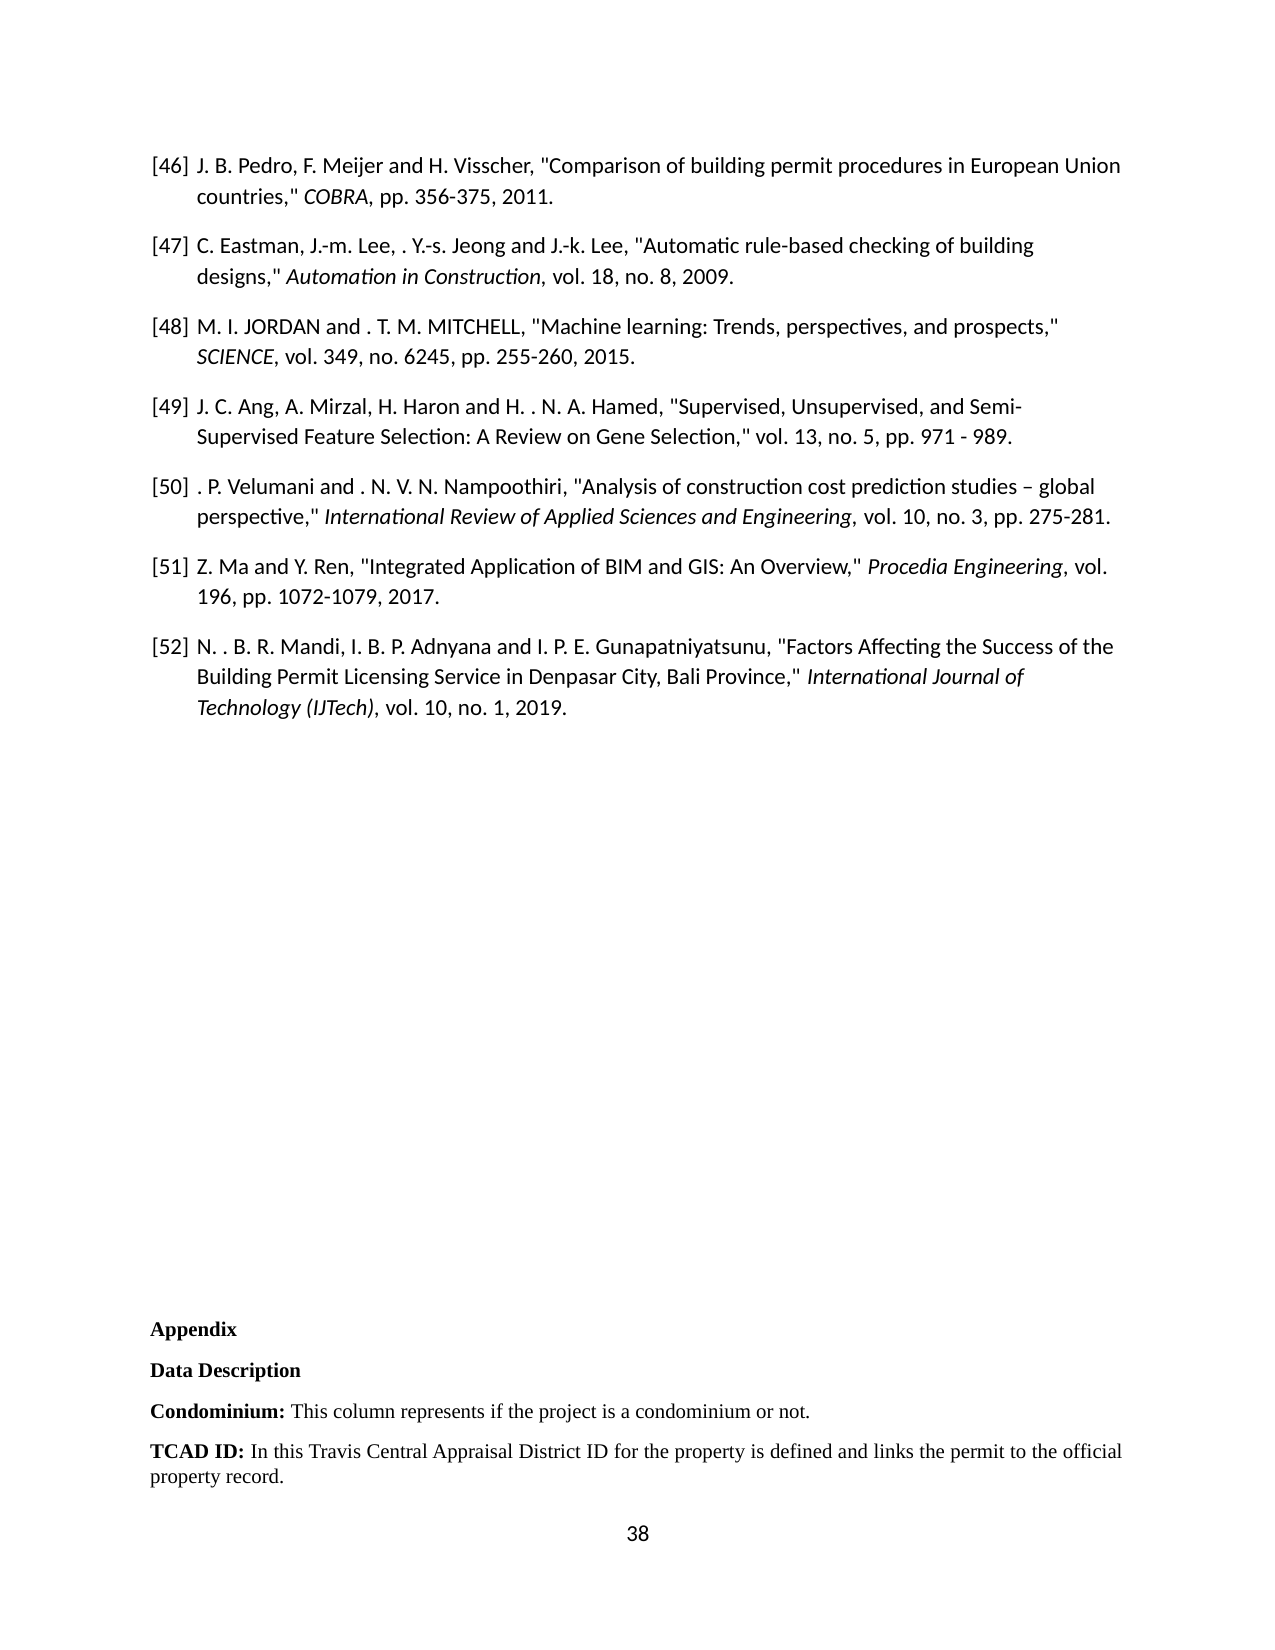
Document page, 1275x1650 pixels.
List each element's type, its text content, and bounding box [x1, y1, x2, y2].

text Appendix [150, 1317, 1125, 1341]
text Condominium: This column represents if the project is a condominium or not. [150, 1399, 1125, 1423]
text TCAD ID: In this Travis Central Appraisal District ID for the property is defined and links the permit to the official property record. [150, 1439, 1125, 1488]
text Data Description [150, 1358, 1125, 1382]
